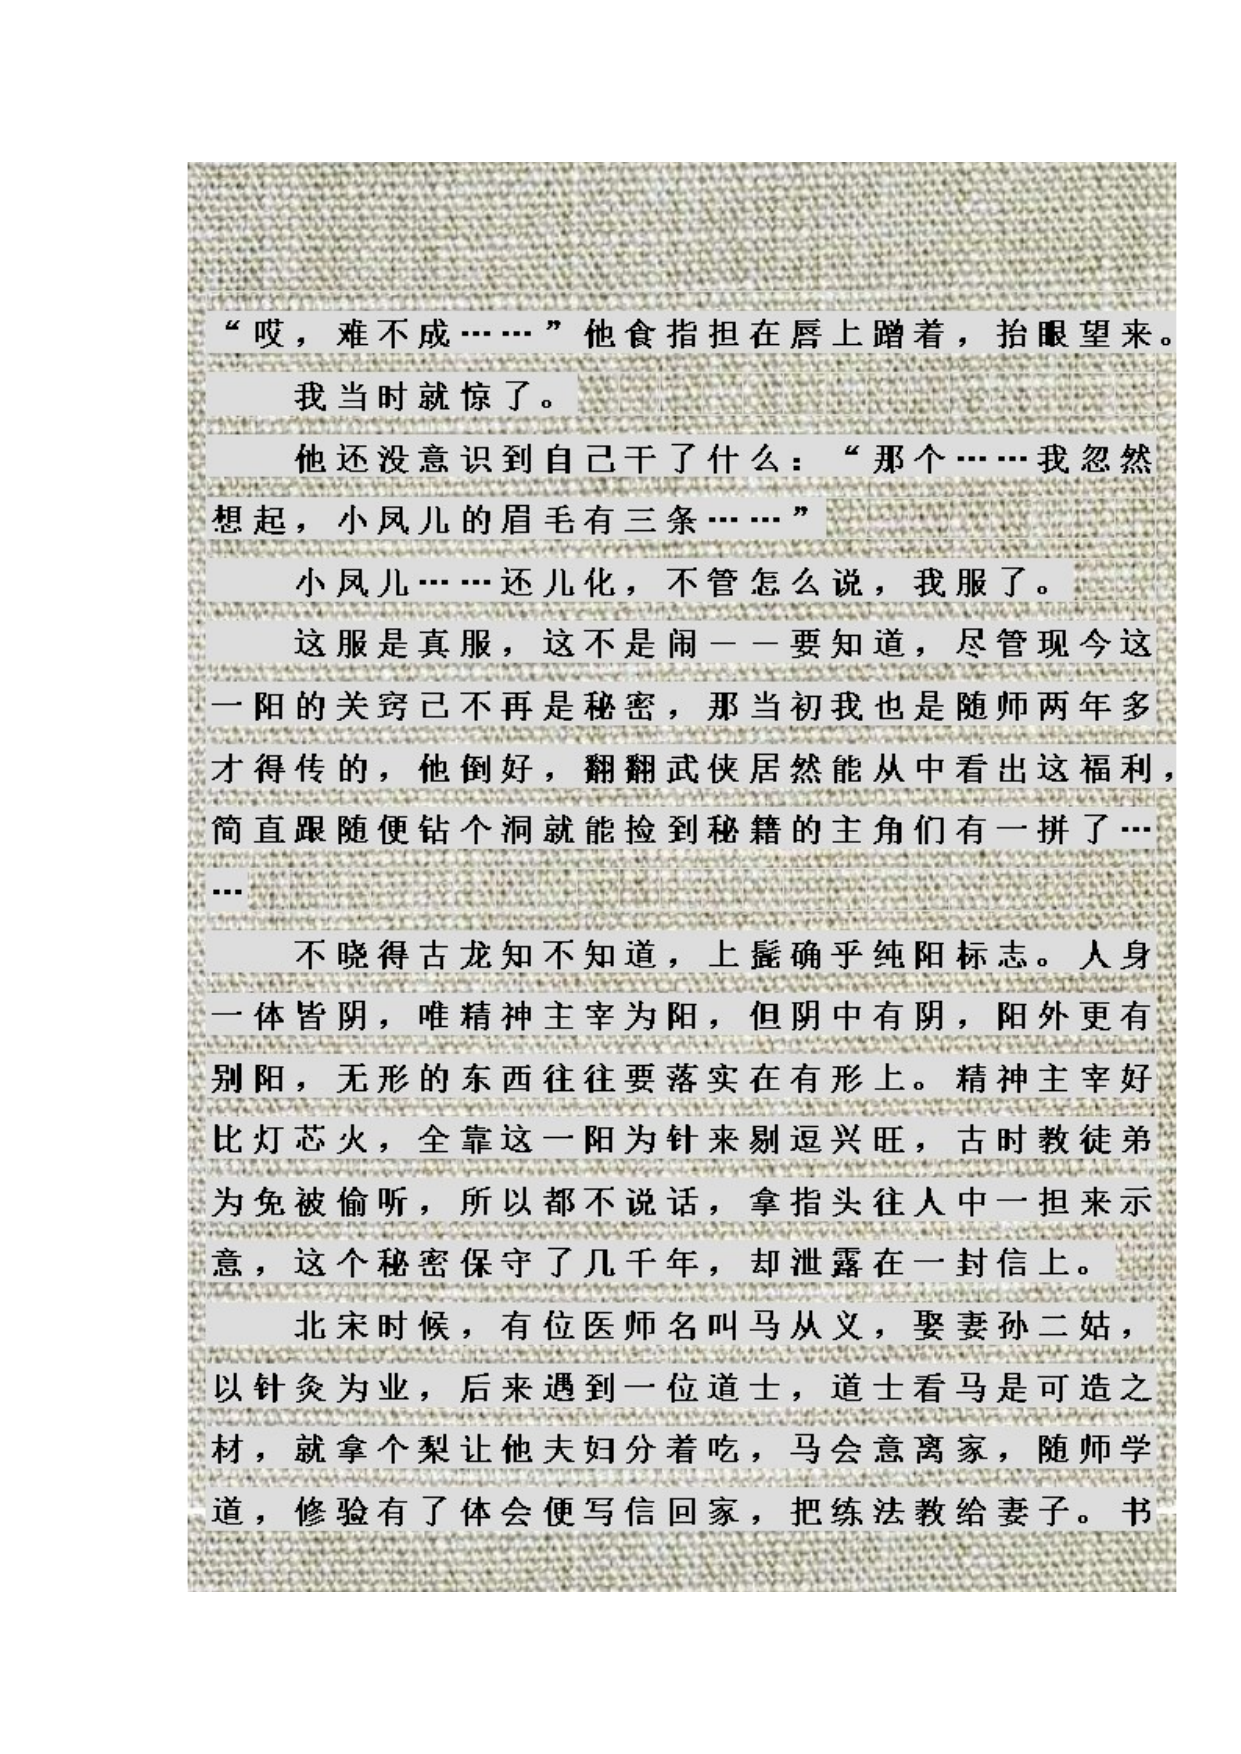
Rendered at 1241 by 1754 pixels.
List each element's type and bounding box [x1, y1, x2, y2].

picture [187, 162, 1177, 1592]
